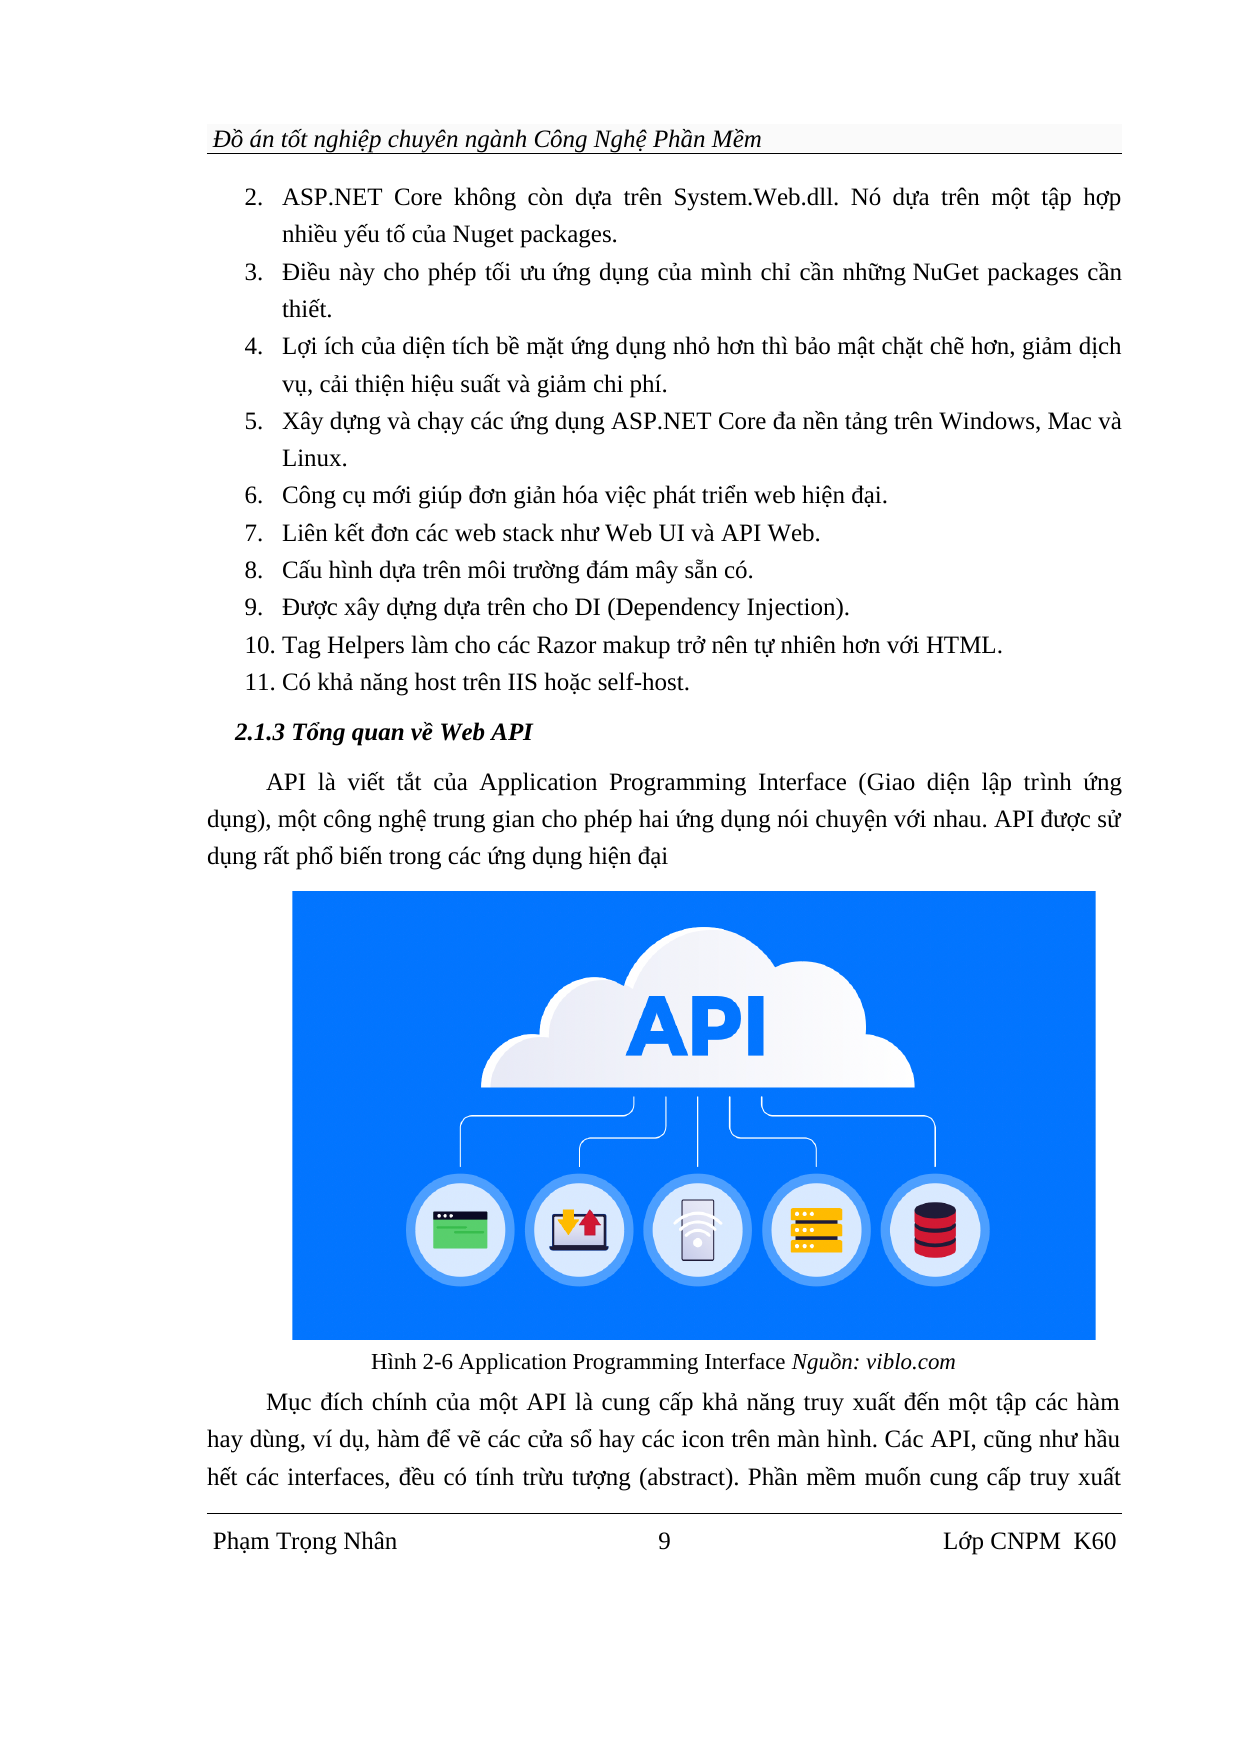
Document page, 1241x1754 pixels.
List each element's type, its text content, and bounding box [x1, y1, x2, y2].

list Công cụ mới giúp đơn giản hóa việc phát triển web hiện đại. [244, 481, 1122, 509]
list Được xây dựng dựa trên cho DI (Dependency Injection). [244, 592, 1122, 621]
list Lợi ích của diện tích bề mặt ứng dụng nhỏ hơn thì bảo mật chặt chẽ hơn, giảm dịch vụ, cải thiện hiệu suất và giảm chi phí. [244, 331, 1122, 397]
subtitle Tổng quan về Web API [235, 717, 1122, 746]
list Tag Helpers làm cho các Razor makup trở nên tự nhiên hơn với HTML. [244, 630, 1122, 658]
text API là viết tắt của Application Programming Interface (Giao diện lập trình ứng dụng), một công nghệ trung gian cho phép hai ứng dụng nói chuyện với nhau. API được sử dụng rất phổ biến trong các ứng dụng hiện đại [207, 767, 1122, 870]
list ASP.NET Core không còn dựa trên System.Web.dll. Nó dựa trên một tập hợp nhiều yếu tố của Nuget packages. [244, 182, 1122, 248]
picture [292, 891, 1096, 1340]
list Xây dựng và chạy các ứng dụng ASP.NET Core đa nền tảng trên Windows, Mac và Linux. [244, 406, 1122, 472]
list Điều này cho phép tối ưu ứng dụng của mình chỉ cần những NuGet packages cần thiết. [244, 257, 1122, 323]
list Liên kết đơn các web stack như Web UI và API Web. [244, 518, 1122, 547]
list Có khả năng host trên IIS hoặc self-host. [244, 667, 1122, 696]
list Cấu hình dựa trên môi trường đám mây sẵn có. [244, 555, 1122, 584]
